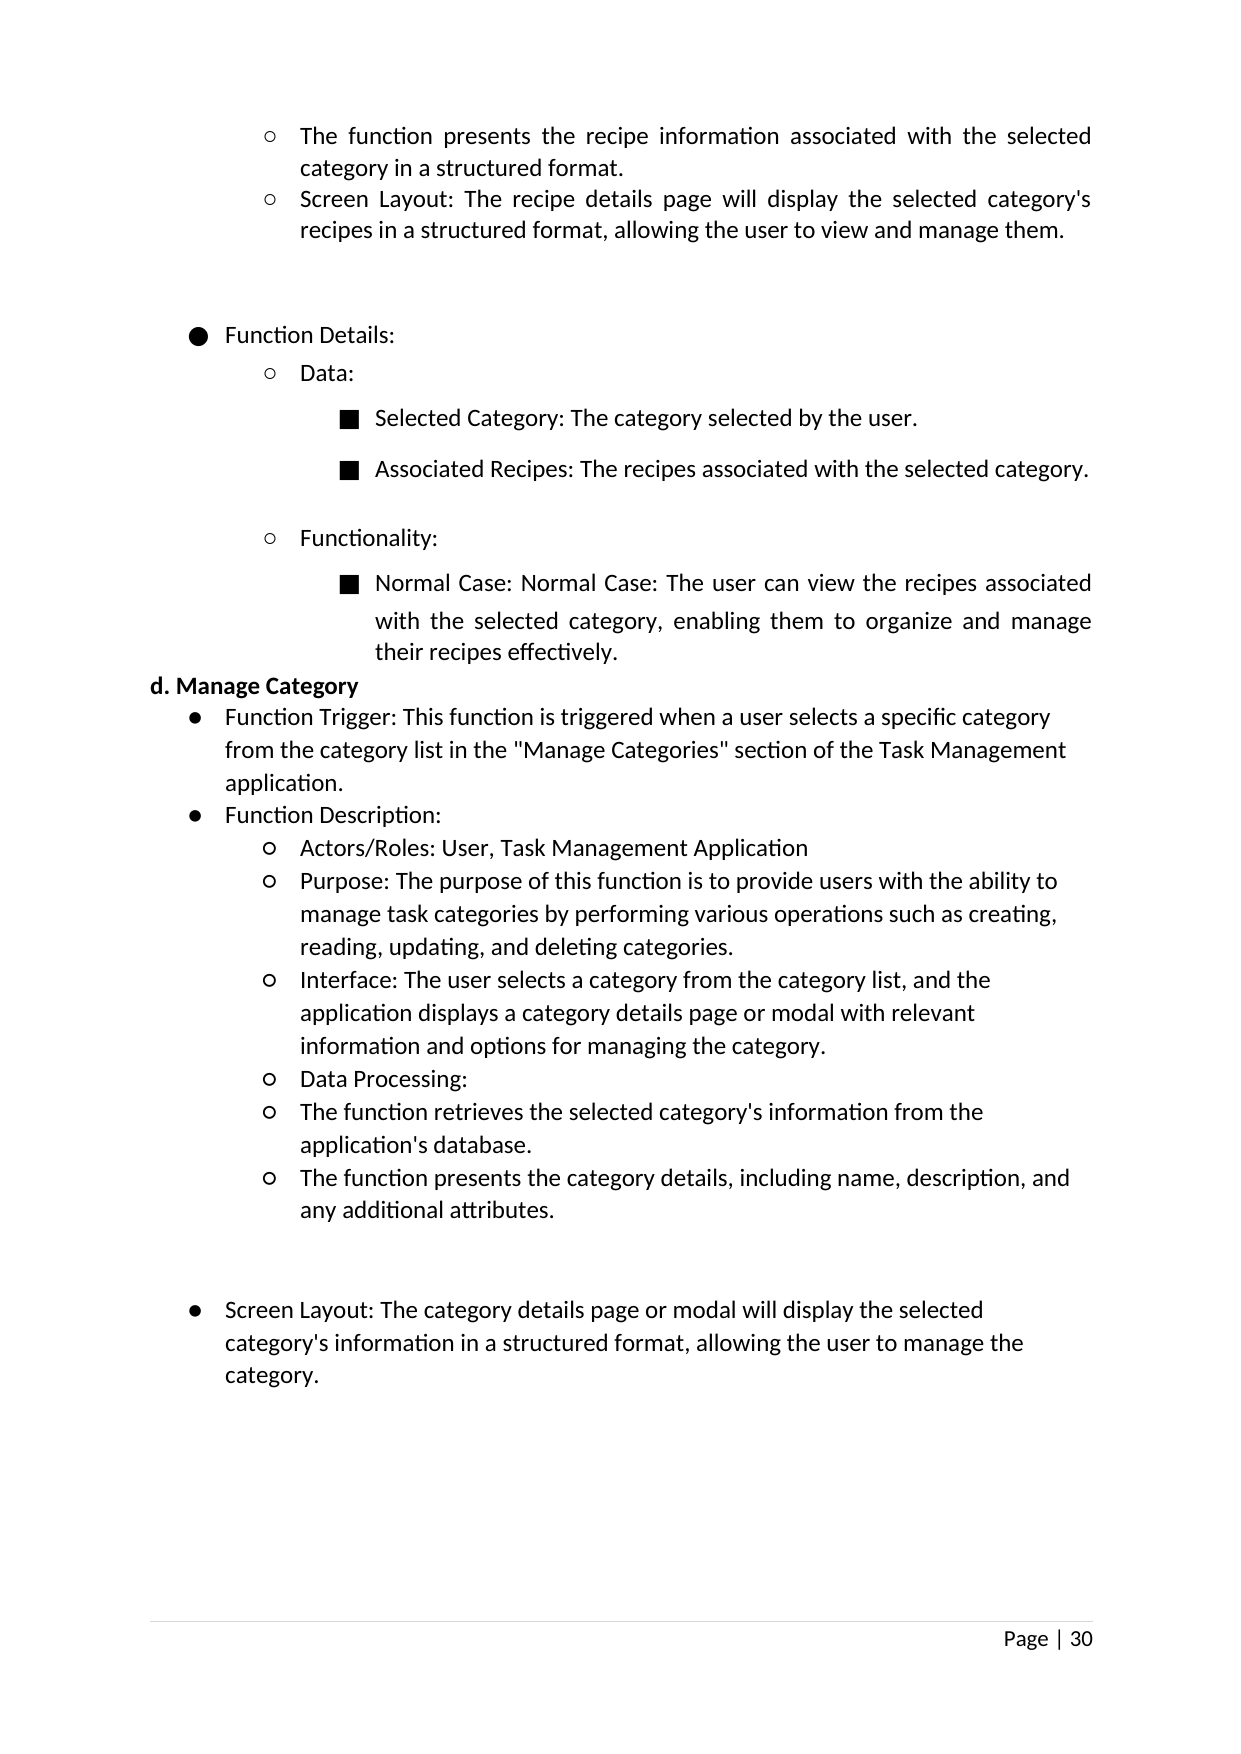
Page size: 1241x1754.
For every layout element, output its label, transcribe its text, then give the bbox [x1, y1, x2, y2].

list Normal Case: Normal Case: The user can view the recipes associated with the selected category, enabling them to organize and manage their recipes effectively. [337, 554, 1093, 666]
list Function Details: [187, 306, 1093, 357]
list The function presents the recipe information associated with the selected category in a structured format. [262, 121, 1093, 183]
list Actors/Roles: User, Task Management Application [262, 833, 1093, 863]
list Interface: The user selects a category from the category list, and the application displays a category details page or modal with relevant information and options for managing the category. [262, 964, 1093, 1061]
list Functionality: [262, 522, 1093, 554]
list Associated Recipes: The recipes associated with the selected category. [337, 440, 1093, 492]
list Selected Category: The category selected by the user. [337, 389, 1093, 440]
list Function Description: [187, 800, 1093, 830]
list Data: [262, 357, 1093, 389]
subtitle d. Manage Category [150, 670, 1093, 701]
list Function Trigger: This function is triggered when a user selects a specific category from the category list in the "Manage Categories" section of the Task Management application. [187, 701, 1093, 797]
list Screen Layout: The recipe details page will display the selected category's recipes in a structured format, allowing the user to view and manage them. [262, 183, 1093, 245]
list The function retrieves the selected category's information from the application's database. [262, 1096, 1093, 1159]
list Data Processing: [262, 1063, 1093, 1093]
list Purpose: The purpose of this function is to provide users with the ability to manage task categories by performing various operations such as creating, reading, updating, and deleting categories. [262, 866, 1093, 962]
list The function presents the category details, including name, description, and any additional attributes. [262, 1162, 1093, 1225]
list Screen Layout: The category details page or modal will display the selected category's information in a structured format, allowing the user to manage the category. [187, 1294, 1093, 1390]
